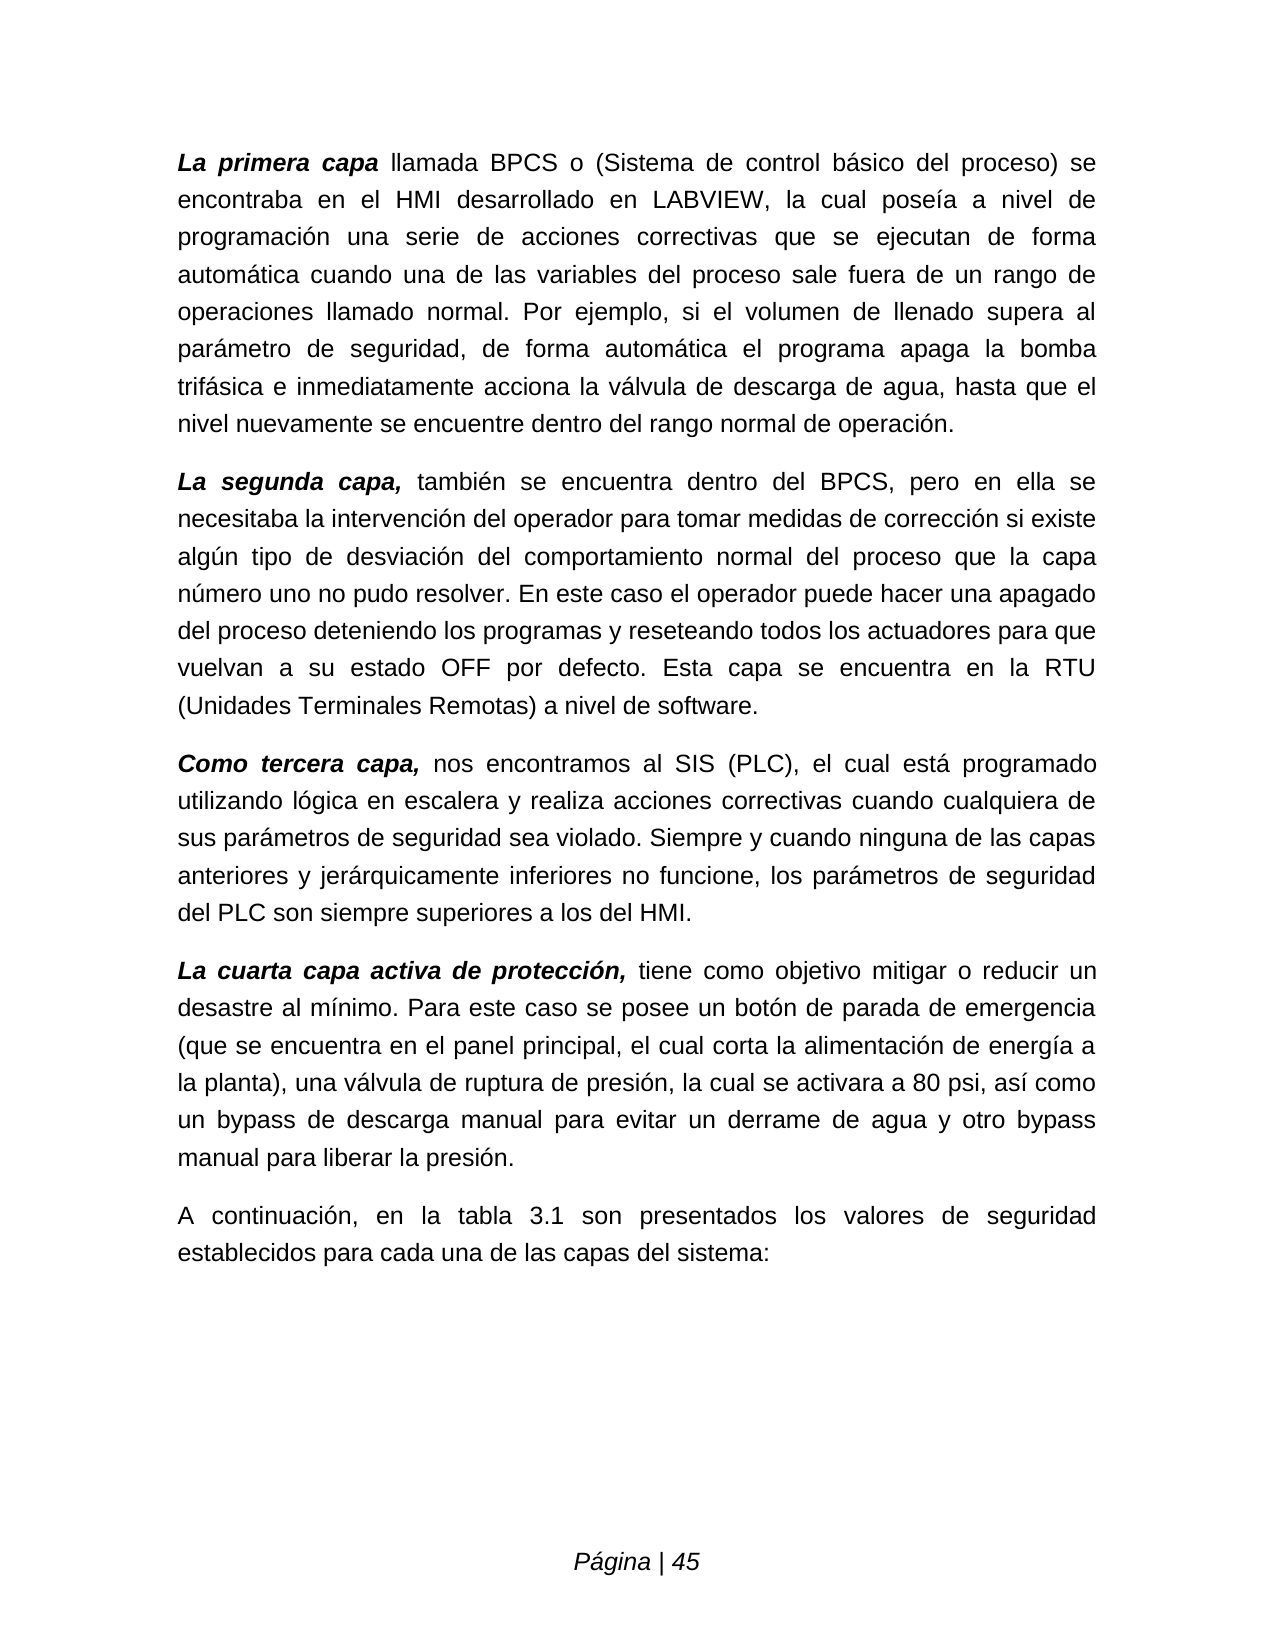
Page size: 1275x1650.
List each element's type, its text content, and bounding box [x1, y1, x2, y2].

text La cuarta capa activa de protección, tiene como objetivo mitigar o reducir un desastre al mínimo. Para este caso se posee un botón de parada de emergencia (que se encuentra en el panel principal, el cual corta la alimentación de energía a la planta), una válvula de ruptura de presión, la cual se activara a 80 psi, así como un bypass de descarga manual para evitar un derrame de agua y otro bypass manual para liberar la presión. [177, 956, 1098, 1171]
text La segunda capa, también se encuentra dentro del BPCS, pero en ella se necesitaba la intervención del operador para tomar medidas de corrección si existe algún tipo de desviación del comportamiento normal del proceso que la capa número uno no pudo resolver. En este caso el operador puede hacer una apagado del proceso deteniendo los programas y reseteando todos los actuadores para que vuelvan a su estado OFF por defecto. Esta capa se encuentra en la RTU (Unidades Terminales Remotas) a nivel de software. [177, 467, 1098, 719]
text Como tercera capa, nos encontramos al SIS (PLC), el cual está programado utilizando lógica en escalera y realiza acciones correctivas cuando cualquiera de sus parámetros de seguridad sea violado. Siempre y cuando ninguna de las capas anteriores y jerárquicamente inferiores no funcione, los parámetros de seguridad del PLC son siempre superiores a los del HMI. [177, 749, 1098, 927]
text A continuación, en la tabla 3.1 son presentados los valores de seguridad establecidos para cada una de las capas del sistema: [177, 1201, 1098, 1267]
text La primera capa llamada BPCS o (Sistema de control básico del proceso) se encontraba en el HMI desarrollado en LABVIEW, la cual poseía a nivel de programación una serie de acciones correctivas que se ejecutan de forma automática cuando una de las variables del proceso sale fuera de un rango de operaciones llamado normal. Por ejemplo, si el volumen de llenado supera al parámetro de seguridad, de forma automática el programa apaga la bomba trifásica e inmediatamente acciona la válvula de descarga de agua, hasta que el nivel nuevamente se encuentre dentro del rango normal de operación. [177, 148, 1098, 437]
